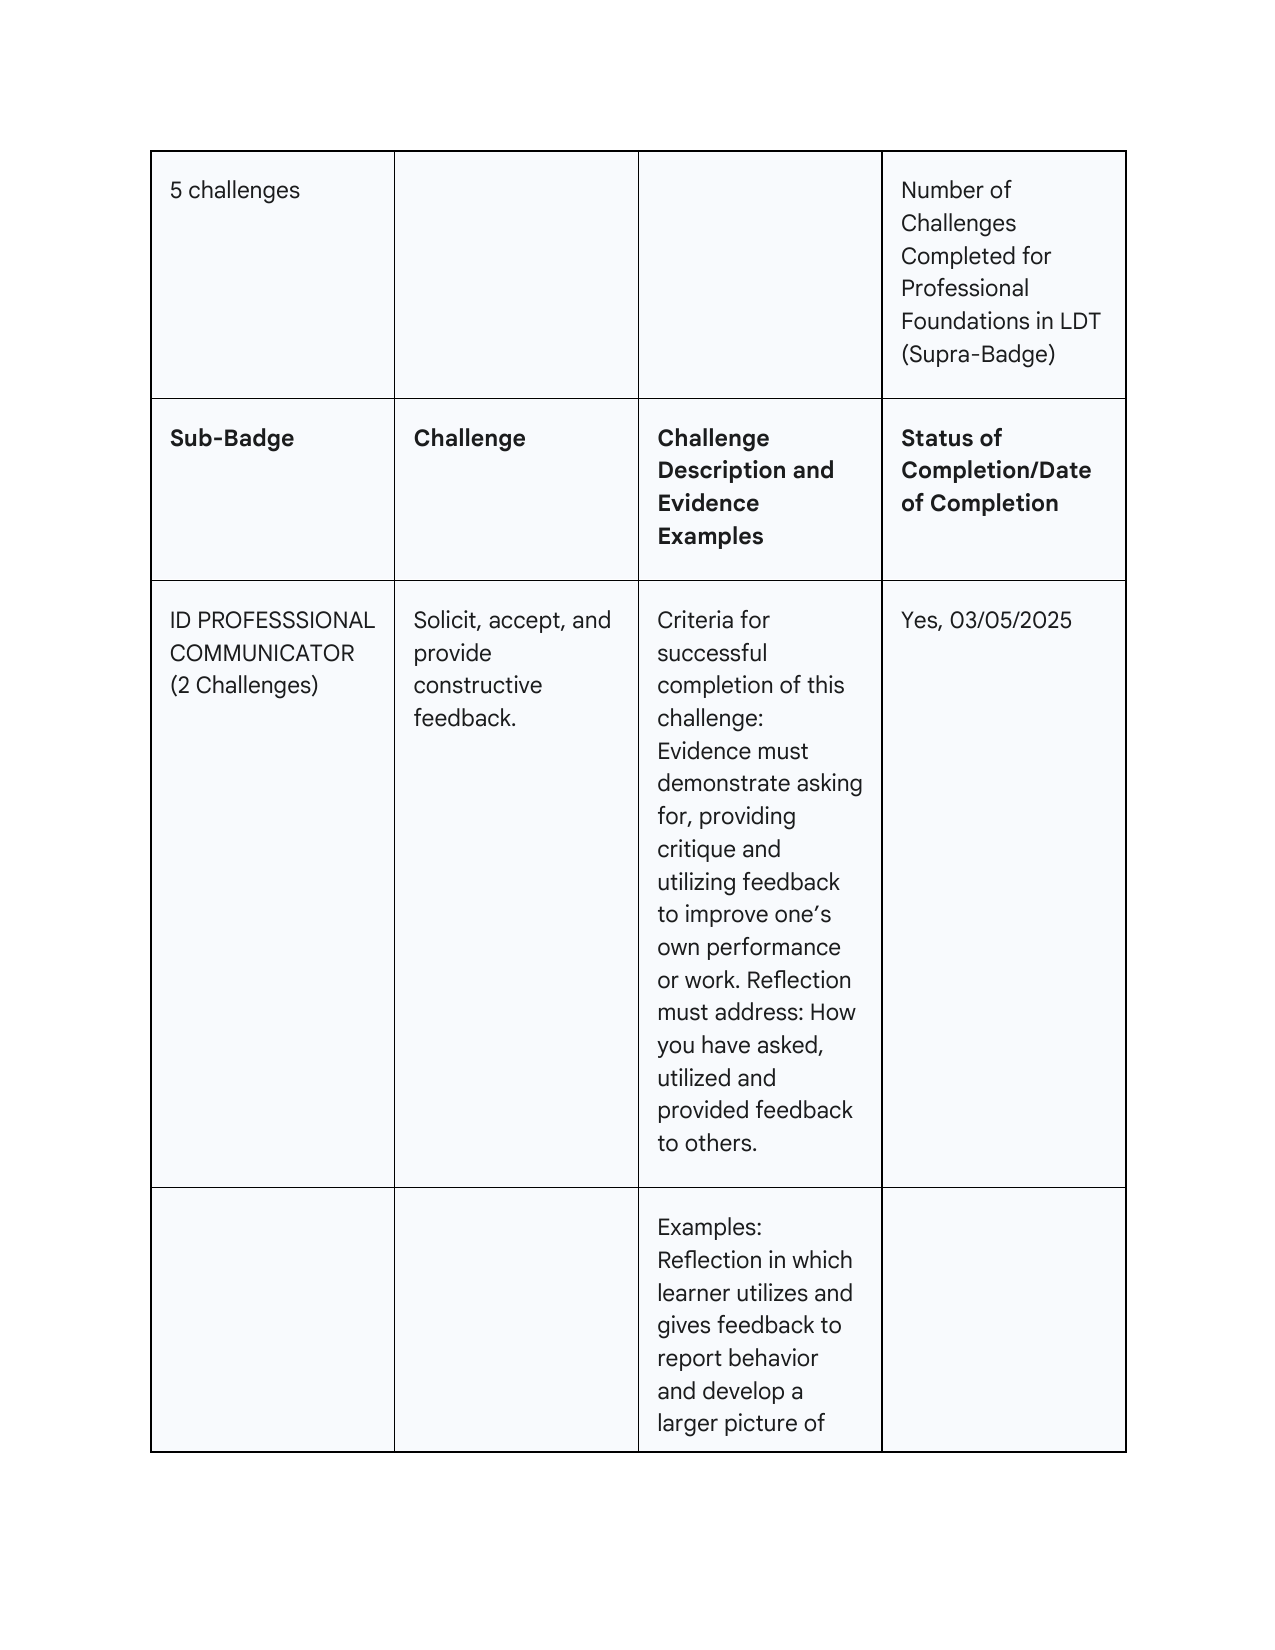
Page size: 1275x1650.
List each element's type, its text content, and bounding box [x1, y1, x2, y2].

table_cell [639, 152, 881, 397]
table_cell Challenge [395, 399, 638, 579]
table_cell Sub-Badge [152, 399, 394, 579]
table_cell 5 challenges [152, 152, 394, 397]
table_cell Yes, 03/05/2025 [883, 581, 1125, 1187]
table_cell Criteria for successful completion of this challenge: Evidence must demonstrate asking for, providing critique and utilizing feedback to improve one’s own performance or work. Reflection must address: How you have asked, utilized and provided feedback to others. [639, 581, 881, 1187]
table_cell [395, 152, 638, 397]
table_cell [883, 1188, 1125, 1451]
table_cell ID PROFESSSIONAL COMMUNICATOR (2 Challenges) [152, 581, 394, 1187]
table_cell Challenge Description and Evidence Examples [639, 399, 881, 579]
table_cell Solicit, accept, and provide constructive feedback. [395, 581, 638, 1187]
table_cell [152, 1188, 394, 1451]
table_cell Number of Challenges Completed for Professional Foundations in LDT (Supra-Badge) [883, 152, 1125, 397]
table_cell [395, 1188, 638, 1451]
table_cell Status of Completion/Date of Completion [883, 399, 1125, 579]
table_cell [639, 1188, 881, 1451]
